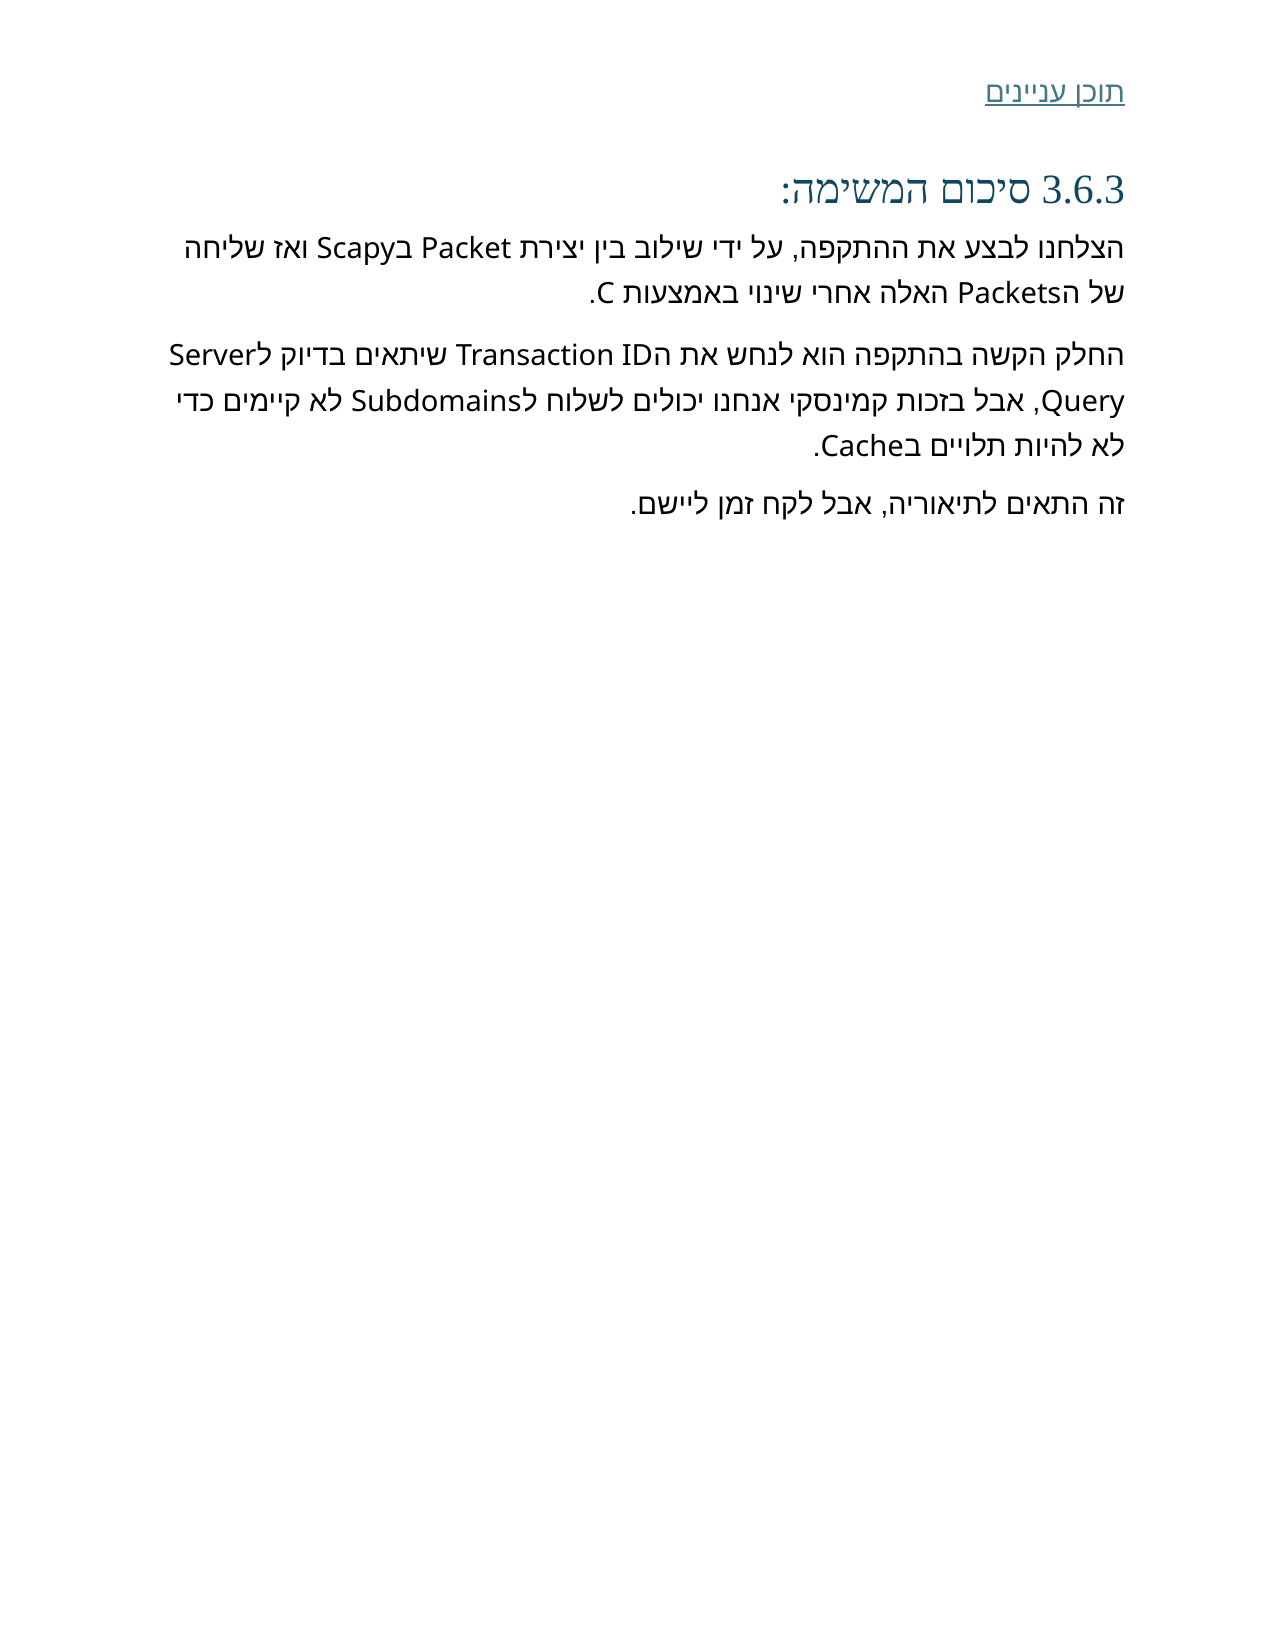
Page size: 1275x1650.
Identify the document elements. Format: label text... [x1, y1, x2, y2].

text החלק הקשה בהתקפה הוא לנחש את הTransaction ID שיתאים בדיוק לServer Query, אבל בזכות קמינסקי אנחנו יכולים לשלוח לSubdomains לא קיימים כדי לא להיות תלויים בCache. [150, 335, 1125, 465]
text הצלחנו לבצע את ההתקפה, על ידי שילוב בין יצירת Packet בScapy ואז שליחה של הPackets האלה אחרי שינוי באמצעות C. [150, 228, 1125, 312]
subtitle 3.6.3 סיכום המשימה: [150, 164, 1125, 212]
text זה התאים לתיאוריה, אבל לקח זמן ליישם. [150, 487, 1125, 521]
